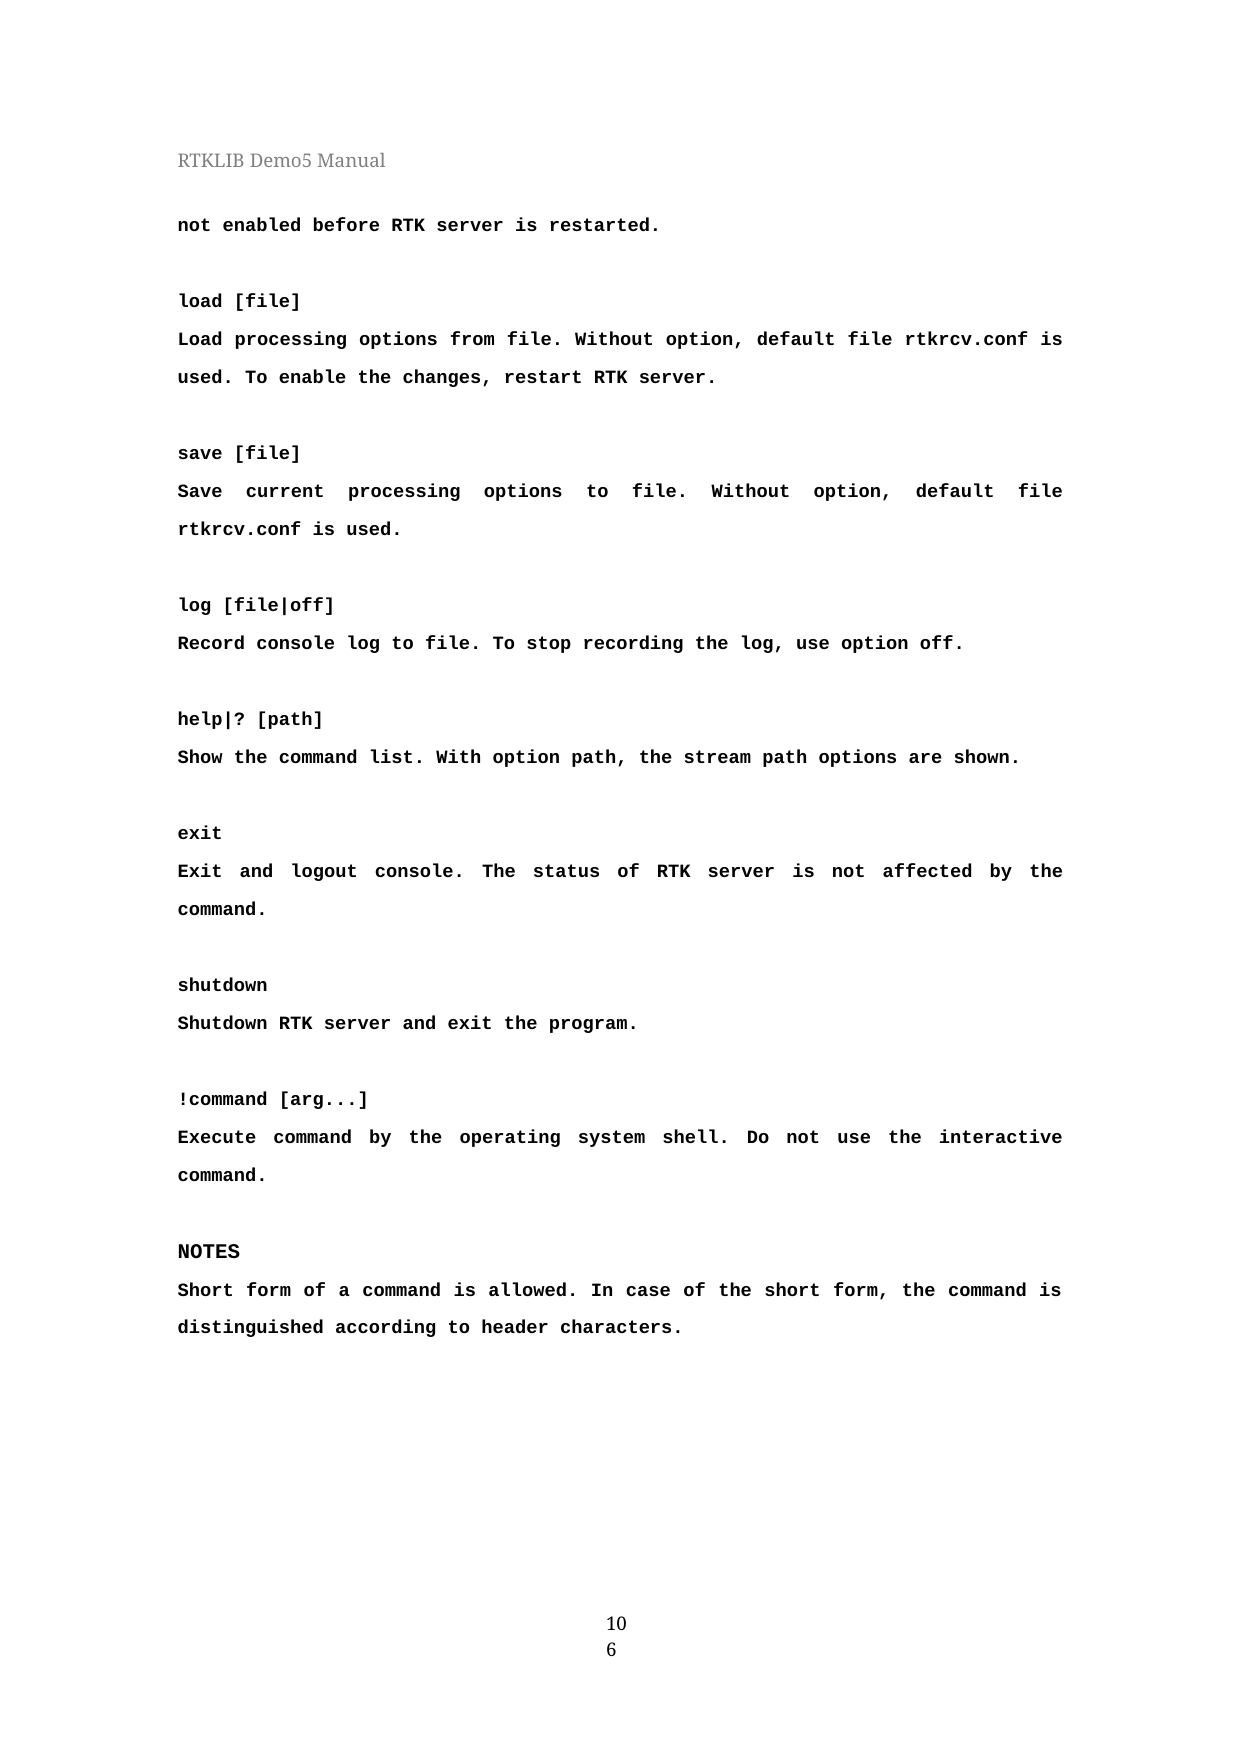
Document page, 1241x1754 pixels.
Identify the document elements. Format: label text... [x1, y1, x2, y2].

text !command [arg...] [177, 1082, 1063, 1120]
text Short form of a command is allowed. In case of the short form, the command is distinguished according to header characters. [177, 1272, 1063, 1348]
text Shutdown RTK server and exit the program. [177, 1006, 1063, 1044]
text exit [177, 816, 1063, 854]
text Execute command by the operating system shell. Do not use the interactive command. [177, 1120, 1063, 1196]
text Show the command list. With option path, the stream path options are shown. [177, 740, 1063, 778]
text shutdown [177, 968, 1063, 1006]
text Exit and logout console. The status of RTK server is not affected by the command. [177, 854, 1063, 930]
text Record console log to file. To stop recording the log, use option off. [177, 626, 1063, 664]
text load [file] [177, 283, 1063, 321]
text save [file] [177, 436, 1063, 473]
text help|? [path] [177, 702, 1063, 740]
text Save current processing options to file. Without option, default file rtkrcv.conf is used. [177, 473, 1063, 549]
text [177, 207, 1063, 245]
text log [file|off] [177, 588, 1063, 626]
text Load processing options from file. Without option, default file rtkrcv.conf is used. To enable the changes, restart RTK server. [177, 321, 1063, 397]
text NOTES [177, 1234, 1063, 1272]
